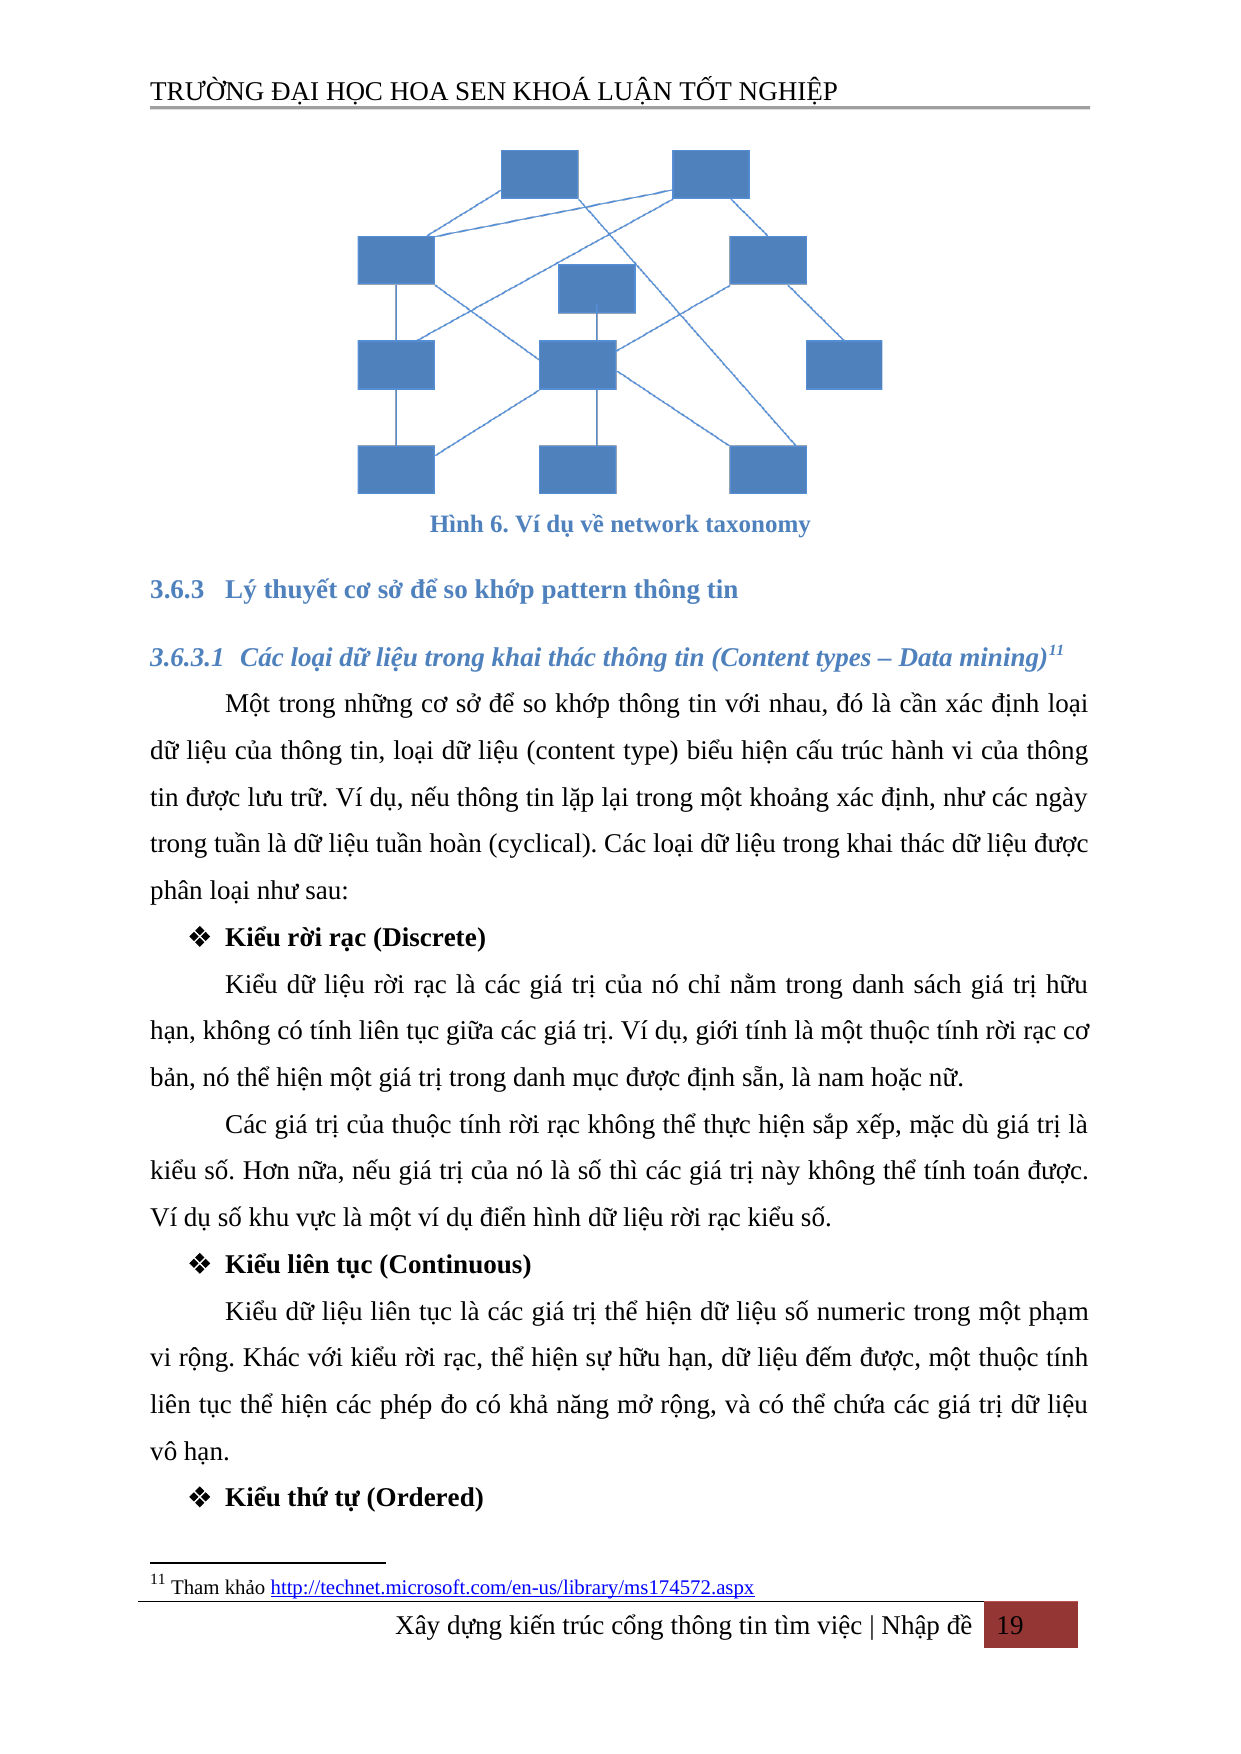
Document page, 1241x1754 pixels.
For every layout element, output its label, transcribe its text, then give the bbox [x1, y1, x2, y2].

text Các giá trị của thuộc tính rời rạc không thể thực hiện sắp xếp, mặc dù giá trị là kiểu số. Hơn nữa, nếu giá trị của nó là số thì các giá trị này không thể tính toán được. Ví dụ số khu vực là một ví dụ điển hình dữ liệu rời rạc kiểu số. [150, 1108, 1090, 1232]
subtitle Các loại dữ liệu trong khai thác thông tin (Content types – Data mining) [150, 641, 1090, 672]
list Kiểu liên tục (Continuous) [187, 1248, 1090, 1279]
subtitle Lý thuyết cơ sở để so khớp pattern thông tin [150, 573, 1090, 604]
text Kiểu dữ liệu liên tục là các giá trị thể hiện dữ liệu số numeric trong một phạm vi rộng. Khác với kiểu rời rạc, thể hiện sự hữu hạn, dữ liệu đếm được, một thuộc tính liên tục thể hiện các phép đo có khả năng mở rộng, và có thể chứa các giá trị dữ liệu vô hạn. [150, 1295, 1090, 1466]
text Hình 6. Ví dụ về network taxonomy [150, 509, 1090, 538]
text Kiểu dữ liệu rời rạc là các giá trị của nó chỉ nằm trong danh sách giá trị hữu hạn, không có tính liên tục giữa các giá trị. Ví dụ, giới tính là một thuộc tính rời rạc cơ bản, nó thể hiện một giá trị trong danh mục được định sẵn, là nam hoặc nữ. [150, 968, 1090, 1092]
list Kiểu rời rạc (Discrete) [187, 921, 1090, 952]
list Kiểu thứ tự (Ordered) [187, 1481, 1090, 1513]
picture [357, 150, 883, 494]
text Một trong những cơ sở để so khớp thông tin với nhau, đó là cần xác định loại dữ liệu của thông tin, loại dữ liệu (content type) biểu hiện cấu trúc hành vi của thông tin được lưu trữ. Ví dụ, nếu thông tin lặp lại trong một khoảng xác định, như các ngày trong tuần là dữ liệu tuần hoàn (cyclical). Các loại dữ liệu trong khai thác dữ liệu được phân loại như sau: [150, 688, 1090, 905]
